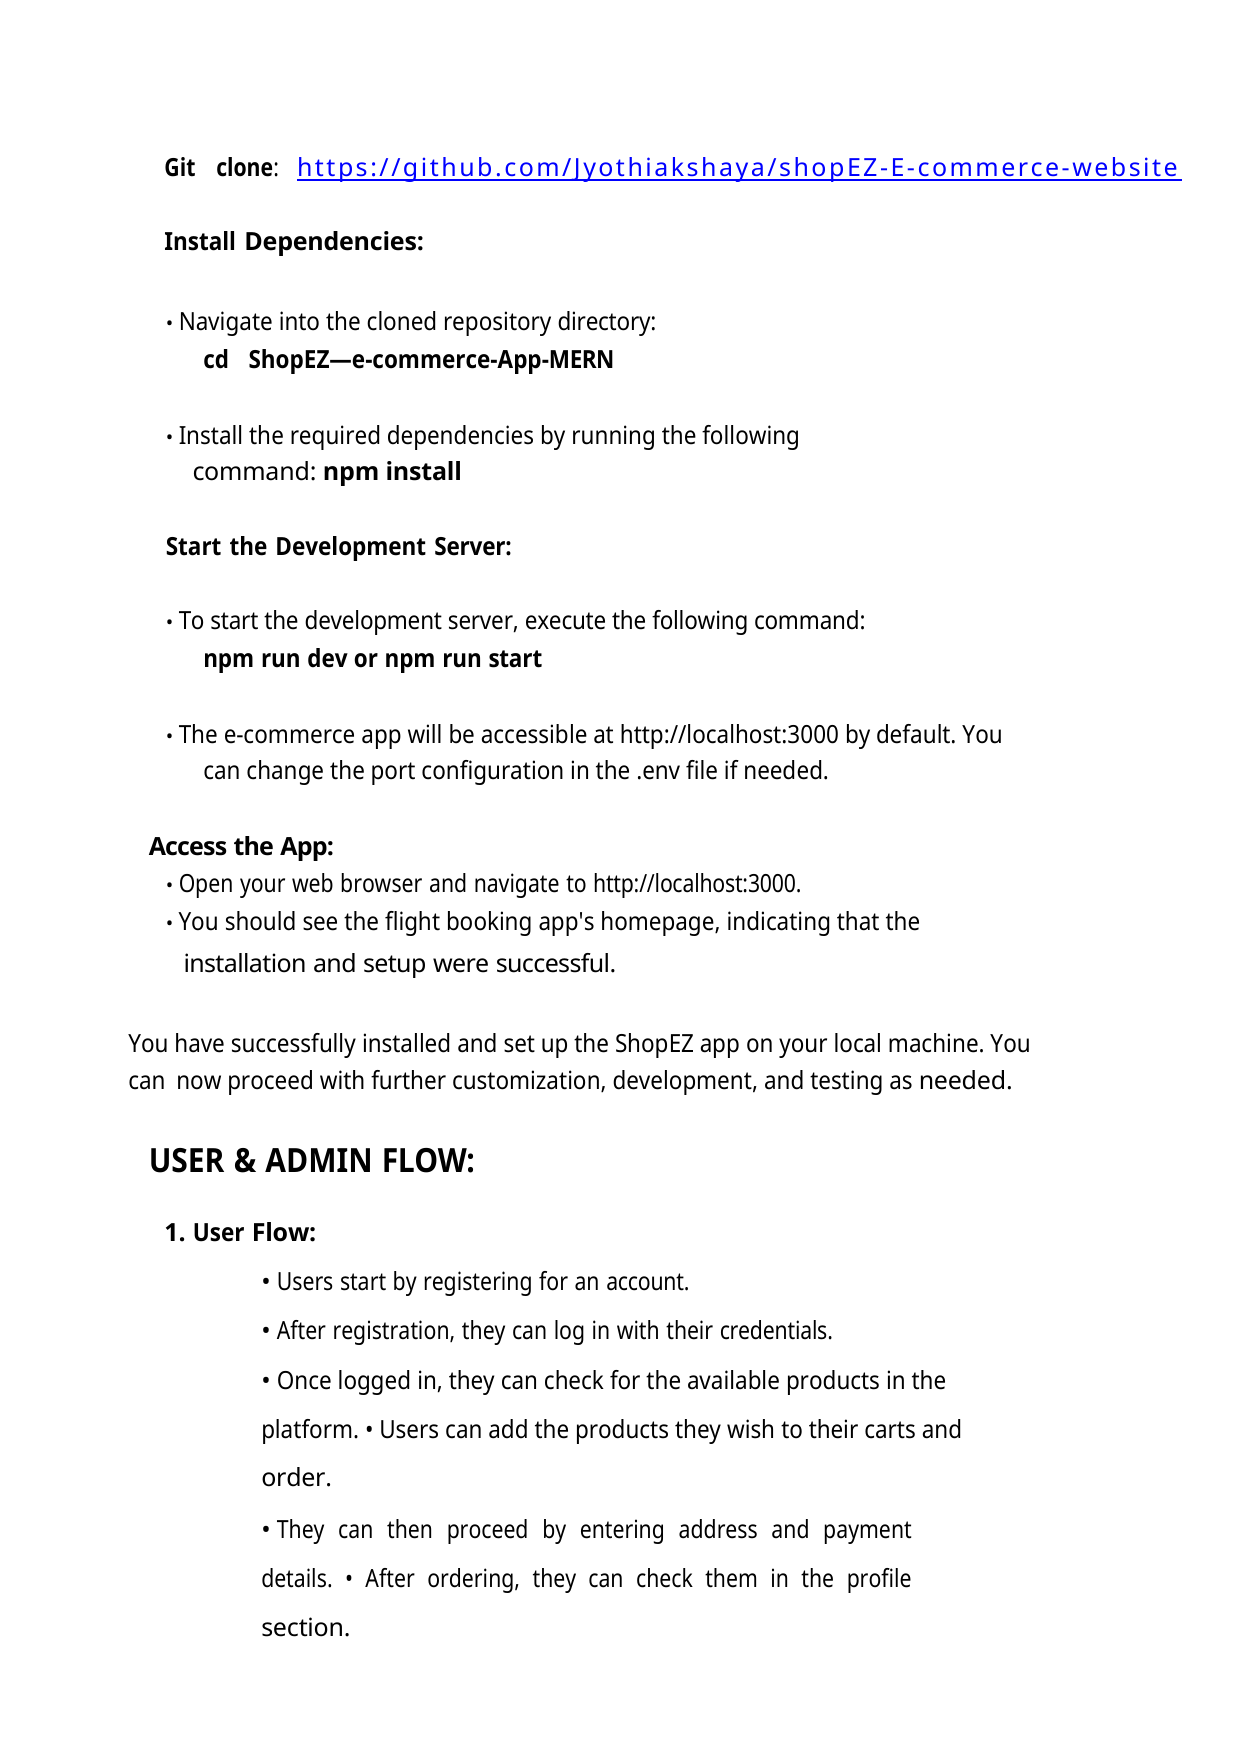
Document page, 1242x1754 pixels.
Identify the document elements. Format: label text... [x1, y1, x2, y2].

list Install the required dependencies by running the following command: npm install [166, 418, 833, 488]
subtitle Install Dependencies: [164, 223, 1227, 257]
text Git clone: https://github.com/Jyothiakshaya/shopEZ-E-commerce-website [164, 150, 1227, 184]
subtitle npm run dev or npm run start [203, 641, 1227, 674]
list You should see the flight booking app's homepage, indicating that the installation and setup were successful. [166, 904, 954, 979]
text You have successfully installed and set up the ShopEZ app on your local machine. You can now proceed with further customization, development, and testing as needed. [128, 1026, 1071, 1096]
subtitle cd ShopEZ—e-commerce-App-MERN [203, 342, 1227, 376]
list Users start by registering for an account. [261, 1264, 1227, 1298]
list The e-commerce app will be accessible at http://localhost:3000 by default. You can change the port configuration in the .env file if needed. [166, 716, 1019, 787]
list Navigate into the cloned repository directory: [166, 303, 1227, 338]
list To start the development server, execute the following command: [166, 603, 1227, 637]
subtitle Start the Development Server: [166, 528, 1227, 563]
list After registration, they can log in with their credentials. [261, 1313, 1227, 1347]
subtitle Access the App: [148, 828, 1227, 862]
list Open your web browser and navigate to http://localhost:3000. [166, 865, 1227, 899]
list Once logged in, they can check for the available products in the platform. • Users can add the products they wish to their carts and order. [261, 1363, 1002, 1494]
list They can then proceed by entering address and payment details. • After ordering, they can check them in the profile section. [261, 1512, 912, 1643]
subtitle User Flow: [164, 1215, 1227, 1249]
subtitle USER & ADMIN FLOW: [148, 1137, 1227, 1182]
